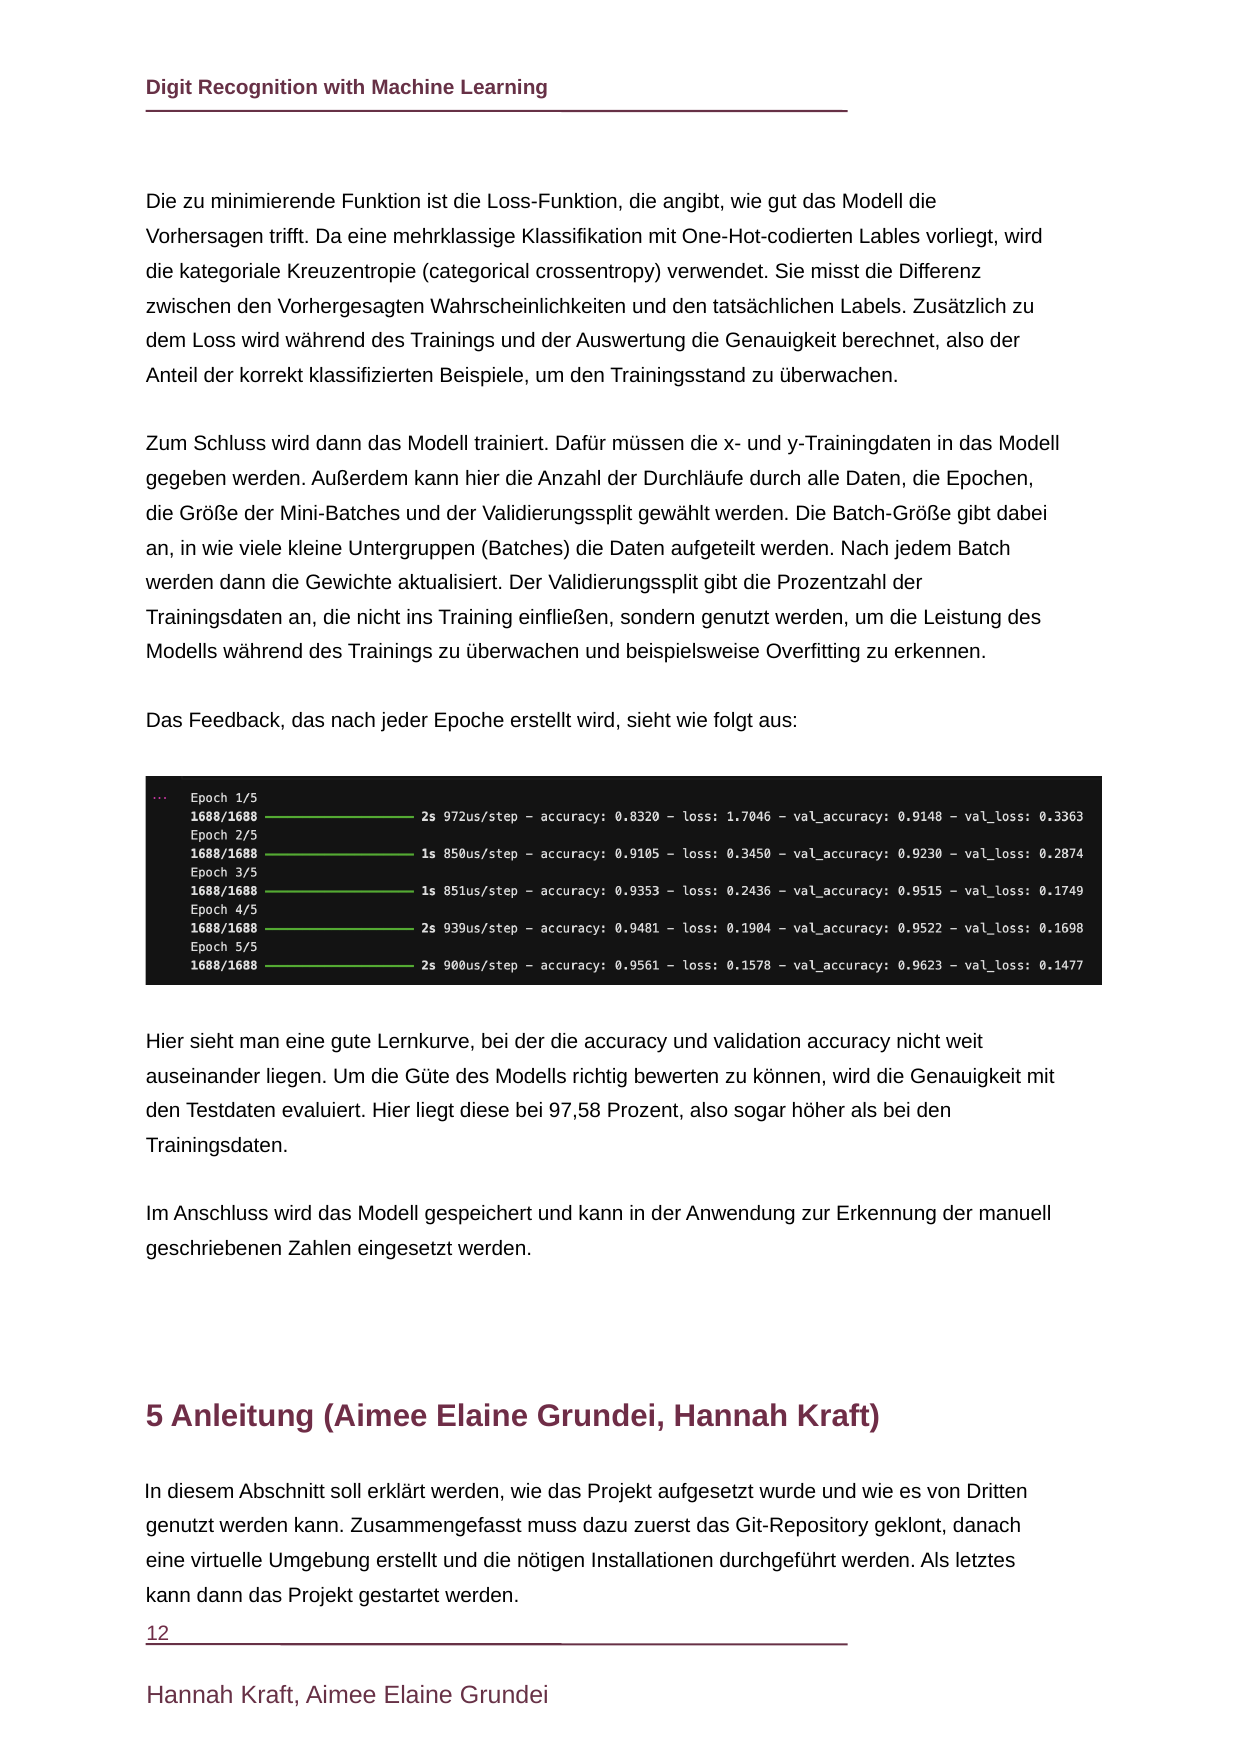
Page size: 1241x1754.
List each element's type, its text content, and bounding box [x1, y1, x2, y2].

text Die zu minimierende Funktion ist die Loss-Funktion, die angibt, wie gut das Modell die Vorhersagen trifft. Da eine mehrklassige Klassifikation mit One-Hot-codierten Lables vorliegt, wird die kategoriale Kreuzentropie (categorical crossentropy) verwendet. Sie misst die Differenz zwischen den Vorhergesagten Wahrscheinlichkeiten und den tatsächlichen Labels. Zusätzlich zu dem Loss wird während des Trainings und der Auswertung die Genauigkeit berechnet, also der Anteil der korrekt klassifizierten Beispiele, um den Trainingsstand zu überwachen. [146, 189, 1061, 387]
text Hier sieht man eine gute Lernkurve, bei der die accuracy und validation accuracy nicht weit auseinander liegen. Um die Güte des Modells richtig bewerten zu können, wird die Genauigkeit mit den Testdaten evaluiert. Hier liegt diese bei 97,58 Prozent, also sogar höher als bei den Trainingsdaten. [146, 1029, 1061, 1157]
text In diesem Abschnitt soll erklärt werden, wie das Projekt aufgesetzt wurde und wie es von Dritten genutzt werden kann. Zusammengefasst muss dazu zuerst das Git-Repository geklont, danach eine virtuelle Umgebung erstellt und die nötigen Installationen durchgeführt werden. Als letztes kann dann das Projekt gestartet werden. [144, 1478, 1062, 1607]
text Zum Schluss wird dann das Modell trainiert. Dafür müssen die x- und y-Trainingdaten in das Modell gegeben werden. Außerdem kann hier die Anzahl der Durchläufe durch alle Daten, die Epochen, die Größe der Mini-Batches und der Validierungssplit gewählt werden. Die Batch-Größe gibt dabei an, in wie viele kleine Untergruppen (Batches) die Daten aufgeteilt werden. Nach jedem Batch werden dann die Gewichte aktualisiert. Der Validierungssplit gibt die Prozentzahl der Trainingsdaten an, die nicht ins Training einfließen, sondern genutzt werden, um die Leistung des Modells während des Trainings zu überwachen und beispielsweise Overfitting zu erkennen. [146, 431, 1061, 663]
text Im Anschluss wird das Modell gespeichert und kann in der Anwendung zur Erkennung der manuell geschriebenen Zahlen eingesetzt werden. [146, 1201, 1061, 1260]
picture [145, 776, 1102, 985]
text Das Feedback, das nach jeder Epoche erstellt wird, sieht wie folgt aus: [146, 708, 1061, 732]
subtitle 5 Anleitung (Aimee Elaine Grundei, Hannah Kraft) [146, 1397, 1099, 1433]
